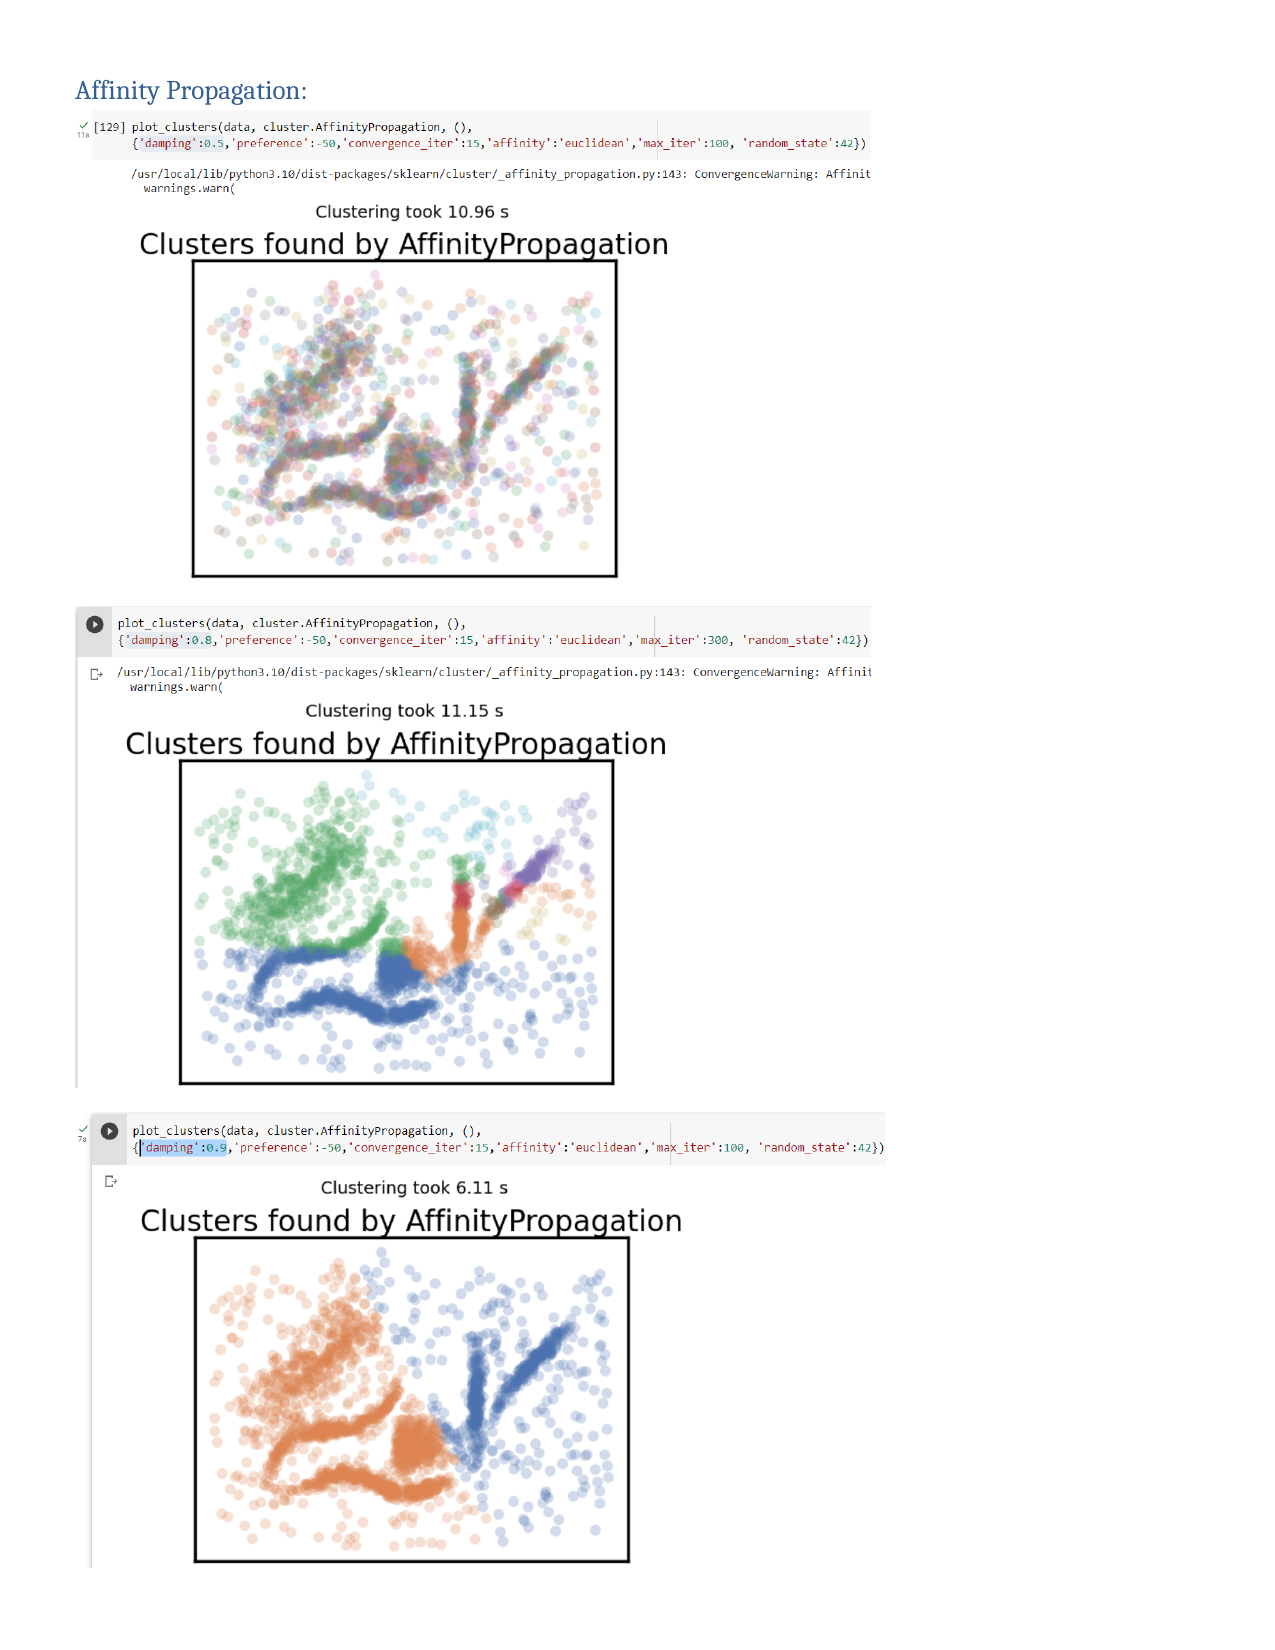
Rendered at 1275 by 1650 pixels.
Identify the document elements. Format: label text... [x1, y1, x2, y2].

picture [75, 1112, 886, 1568]
picture [75, 606, 872, 1088]
picture [75, 110, 871, 582]
subtitle Affinity Propagation: [75, 75, 1200, 106]
